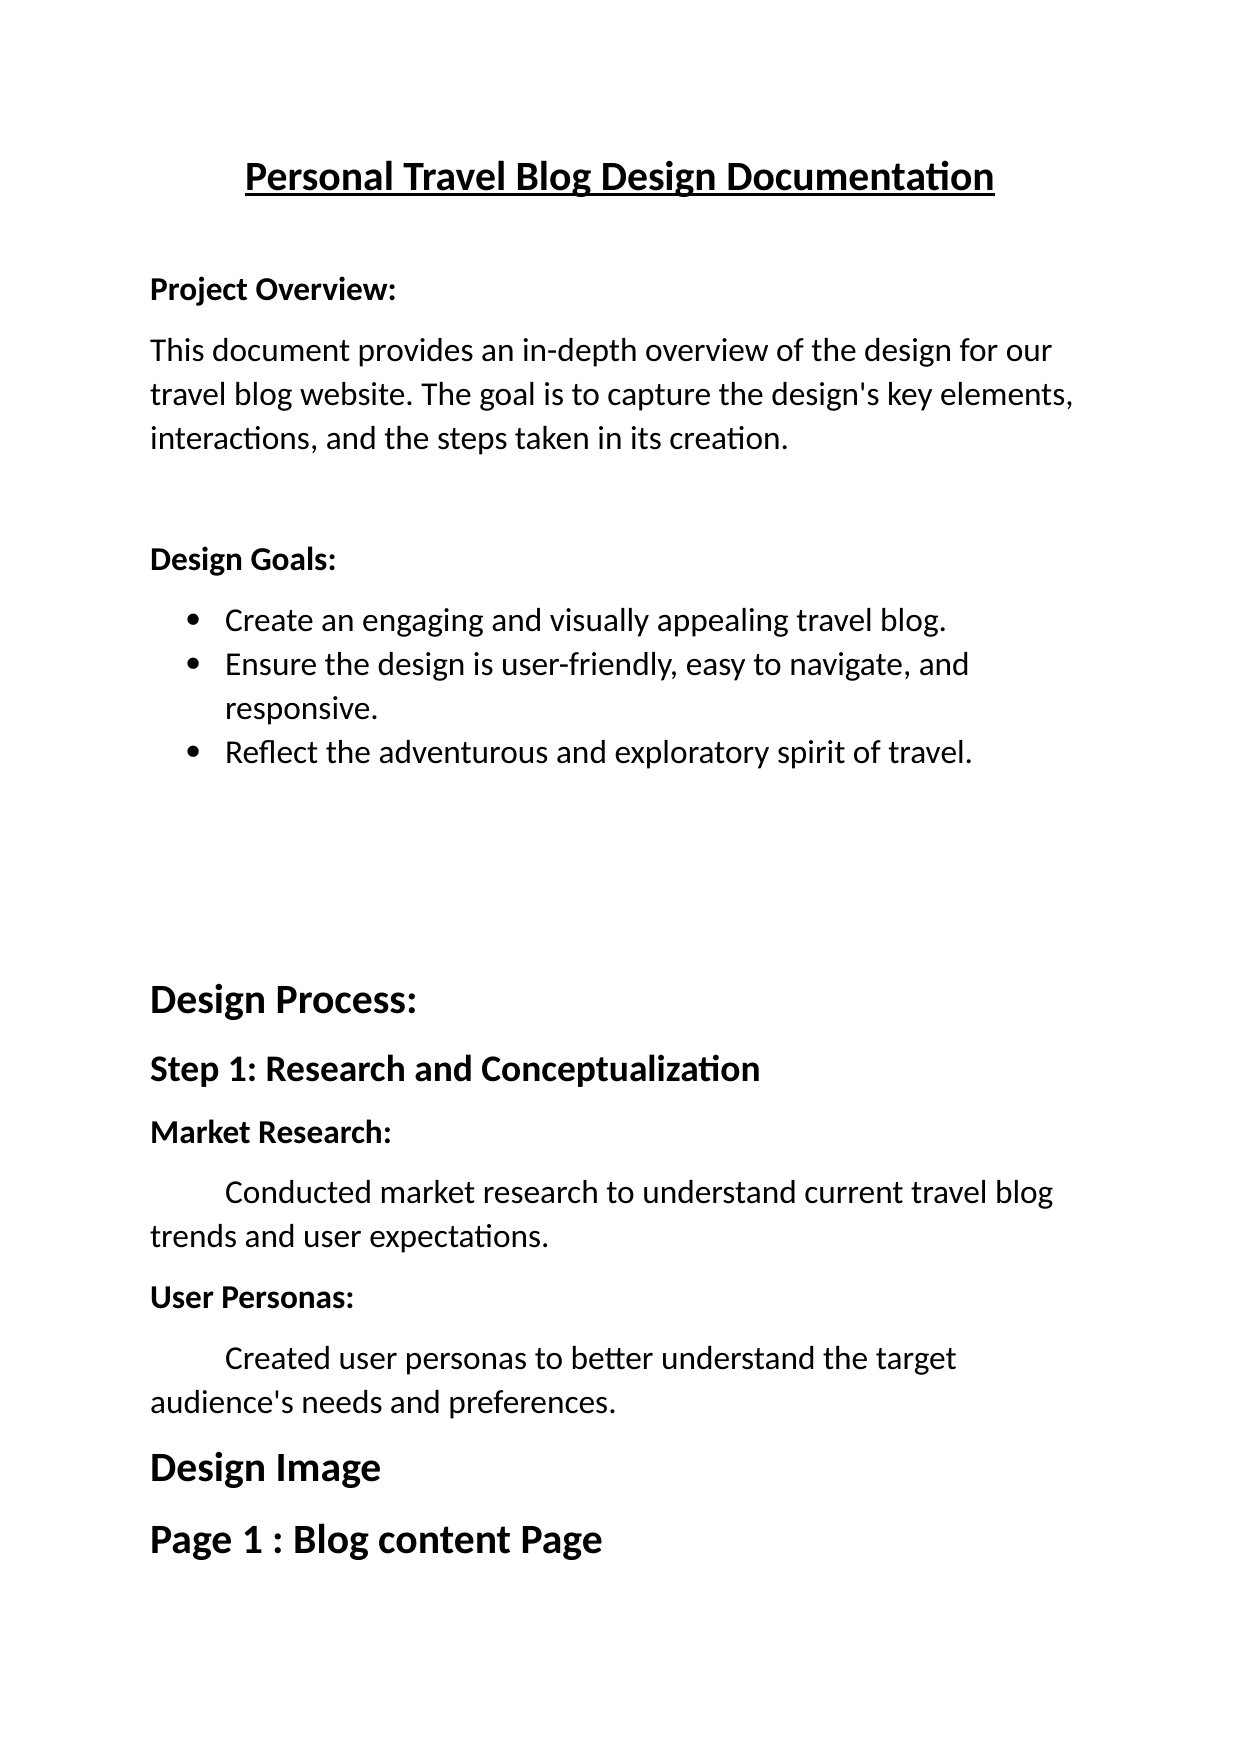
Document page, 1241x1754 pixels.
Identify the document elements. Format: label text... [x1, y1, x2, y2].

list Ensure the design is user-friendly, easy to navigate, and responsive. [187, 643, 1090, 727]
text User Personas: [150, 1276, 1090, 1317]
text Design Process: [150, 973, 1090, 1024]
text Created user personas to better understand the target audience's needs and preferences. [150, 1337, 1090, 1421]
text Personal Travel Blog Design Documentation [150, 150, 1090, 201]
text Step 1: Research and Conceptualization [150, 1045, 1090, 1091]
text Page 1 : Blog content Page [150, 1513, 1090, 1564]
list Reflect the adventurous and exploratory spirit of travel. [187, 731, 1090, 771]
text Design Image [150, 1441, 1090, 1492]
text Conducted market research to understand current travel blog trends and user expectations. [150, 1172, 1090, 1256]
text Project Overview: [150, 268, 1090, 309]
text Design Goals: [150, 538, 1090, 579]
text Market Research: [150, 1111, 1090, 1152]
text This document provides an in-depth overview of the design for our travel blog website. The goal is to capture the design's key elements, interactions, and the steps taken in its creation. [150, 329, 1090, 458]
list Create an engaging and visually appealing travel blog. [187, 599, 1090, 639]
